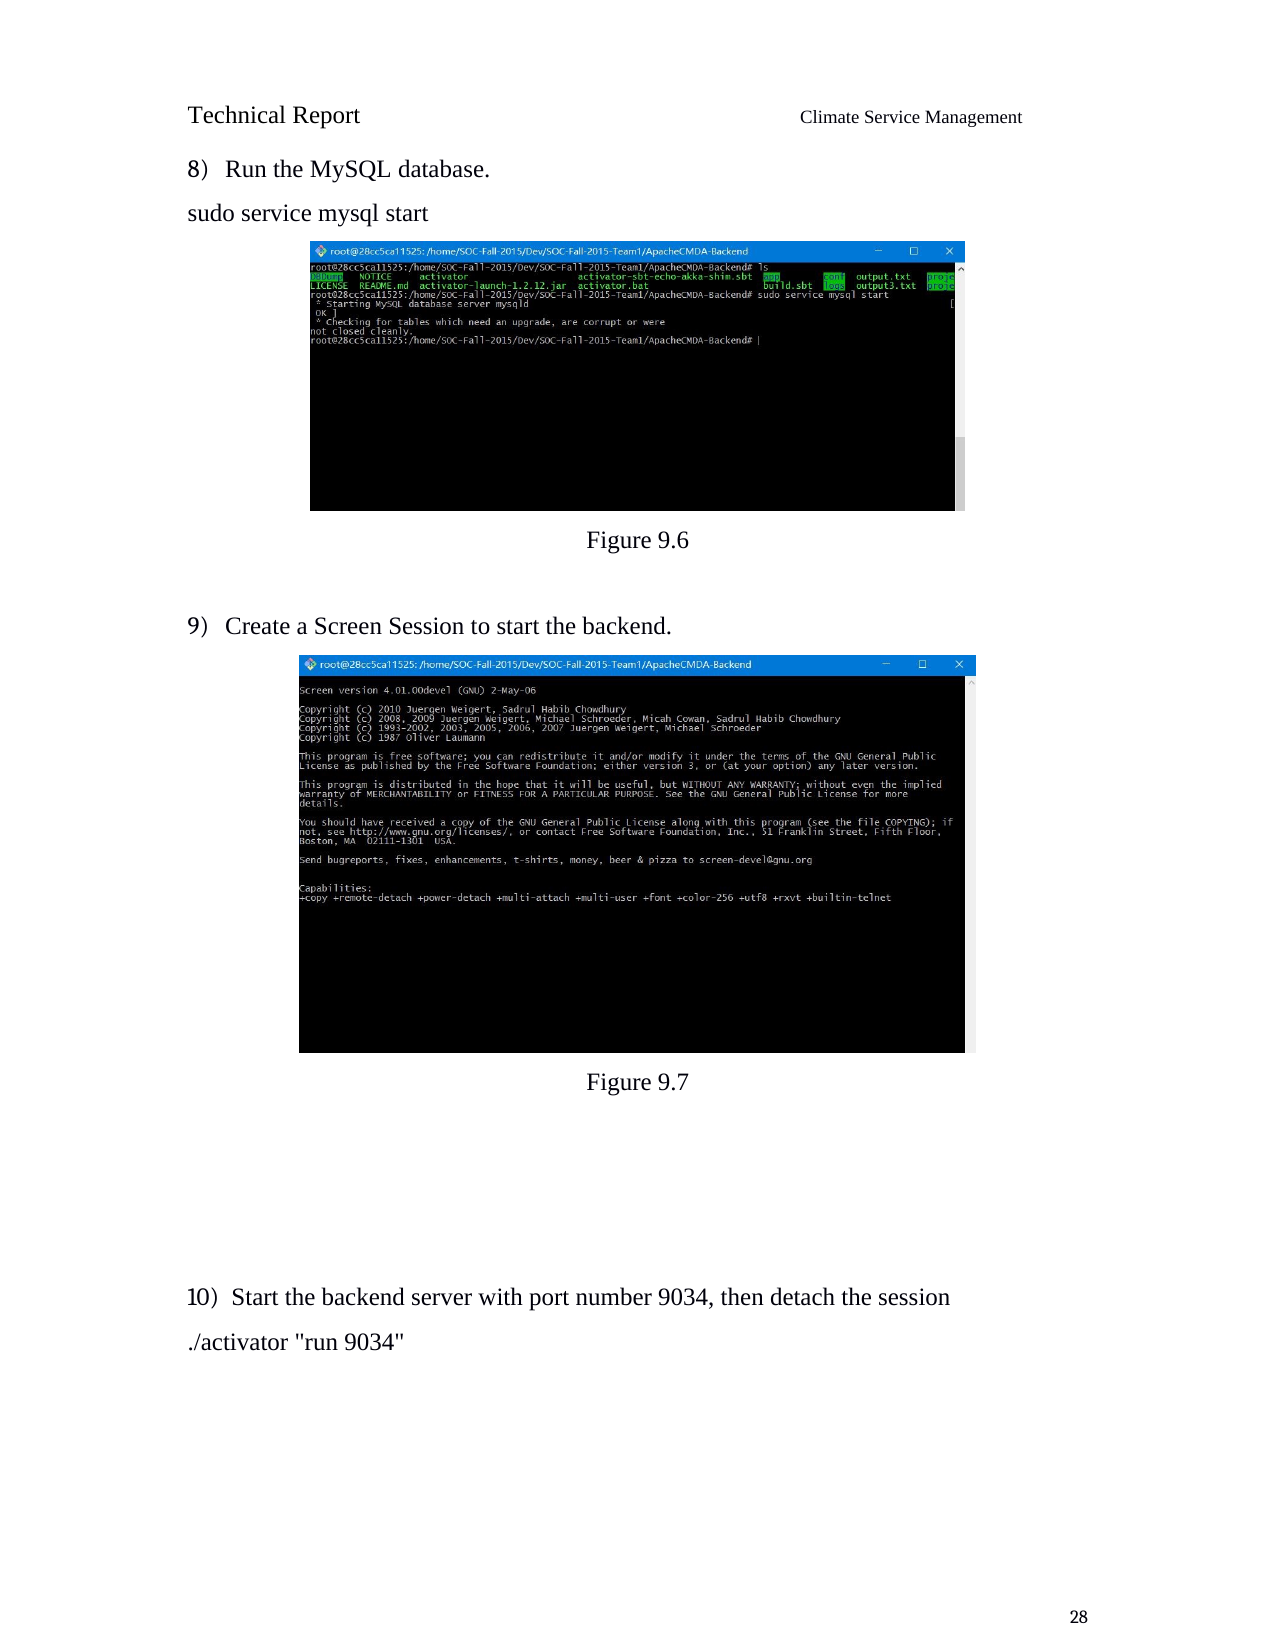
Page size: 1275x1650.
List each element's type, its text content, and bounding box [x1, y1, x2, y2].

list Create a Screen Session to start the backend. [187, 611, 1087, 641]
list Run the MySQL database. [187, 154, 1087, 183]
text Figure 9.6 [187, 525, 1087, 553]
text Figure 9.7 [187, 1067, 1087, 1095]
list Start the backend server with port number 9034, then detach the session [187, 1282, 1087, 1312]
text sudo service mysql start [187, 198, 1087, 227]
picture [299, 655, 976, 1053]
text ./activator "run 9034" [187, 1327, 1087, 1355]
picture [310, 241, 965, 511]
